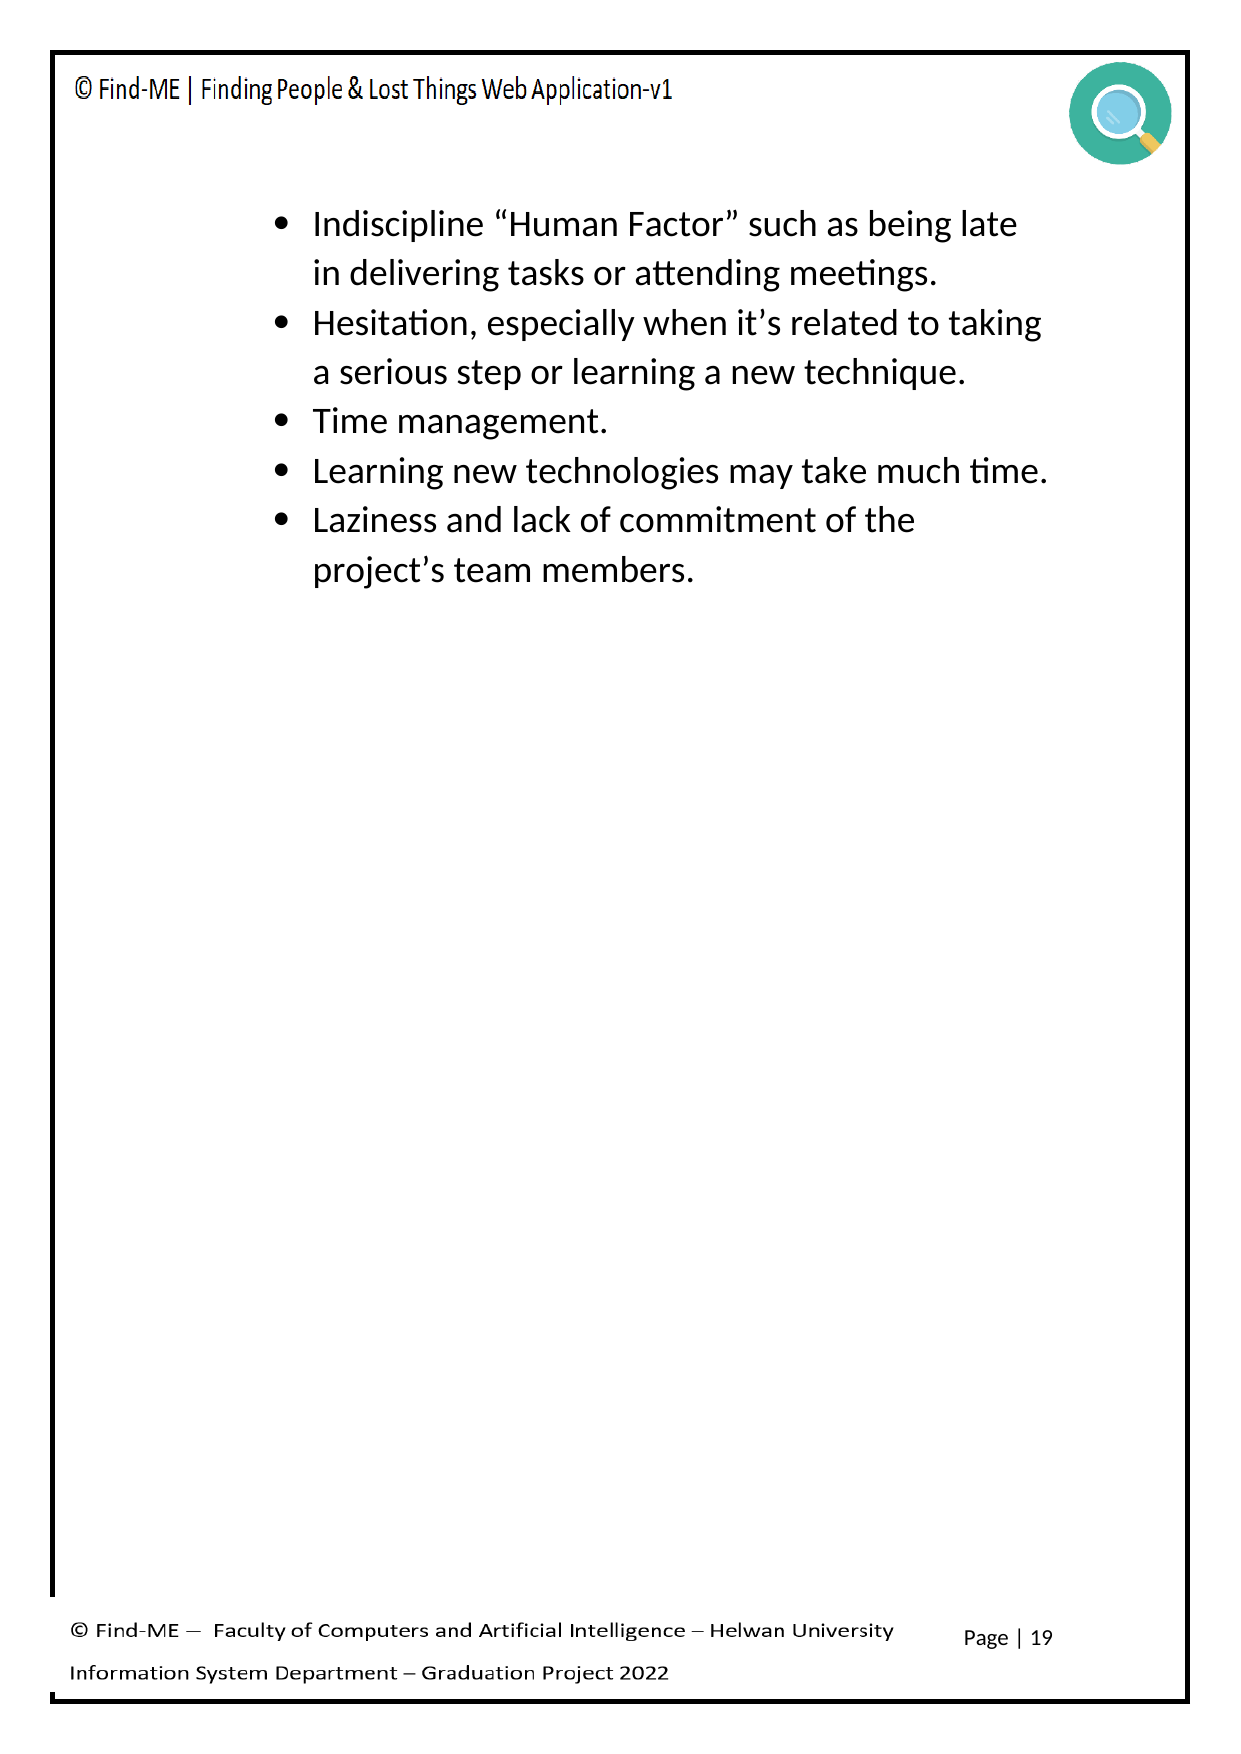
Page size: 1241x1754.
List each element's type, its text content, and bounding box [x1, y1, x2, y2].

list Indiscipline “Human Factor” such as being late in delivering tasks or attending meetings. [275, 199, 1053, 295]
picture [1068, 61, 1172, 165]
list Learning new technologies may take much time. [275, 447, 1053, 493]
list Laziness and lack of commitment of the project’s team members. [275, 496, 1053, 592]
picture [64, 59, 688, 122]
list Hesitation, especially when it’s related to taking a serious step or learning a new technique. [275, 298, 1053, 394]
list Time management. [275, 397, 1053, 443]
picture [42, 1597, 903, 1692]
